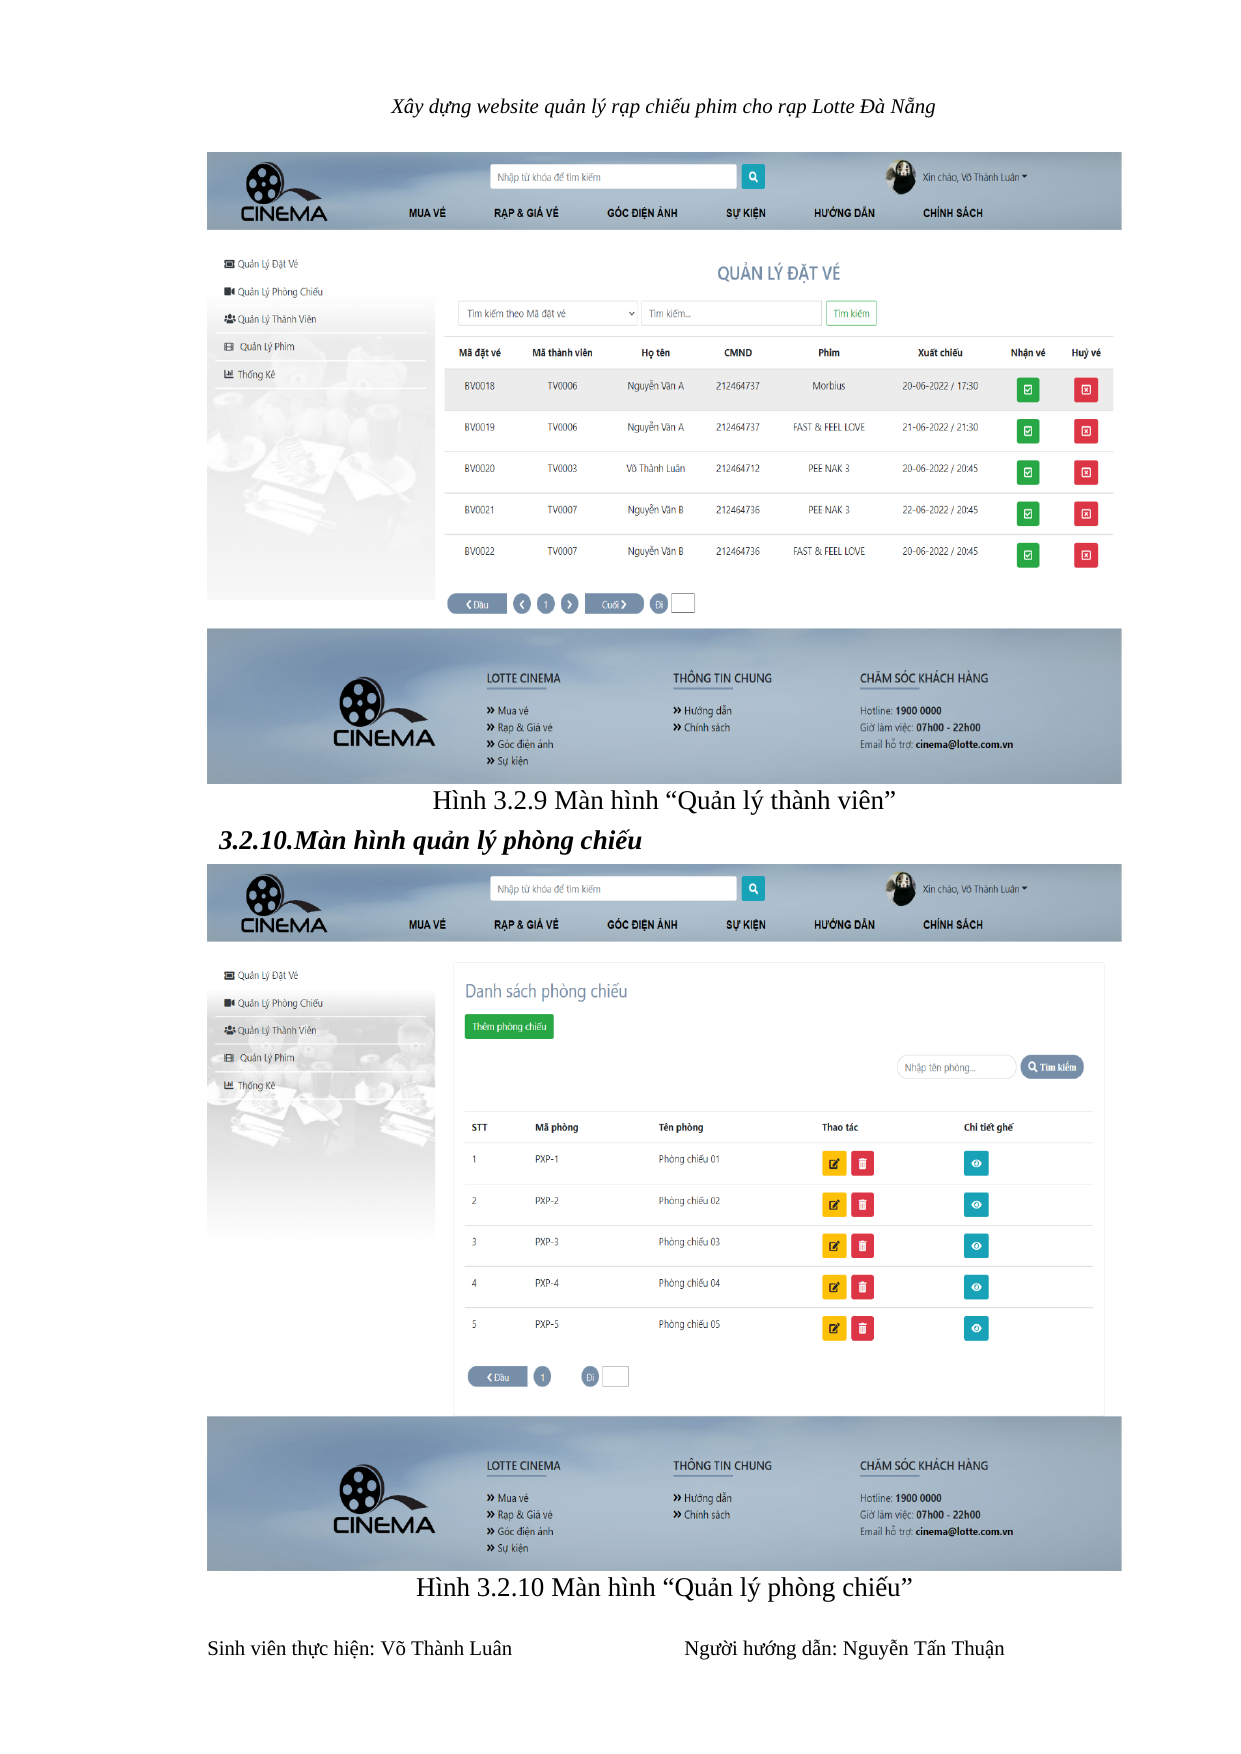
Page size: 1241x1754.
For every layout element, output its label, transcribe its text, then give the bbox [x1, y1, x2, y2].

text Hình 3.2.9 Màn hình “Quản lý thành viên” [207, 784, 1122, 815]
picture [207, 864, 1122, 1571]
list Màn hình quản lý phòng chiếu [219, 824, 1122, 855]
text Hình 3.2.10 Màn hình “Quản lý phòng chiếu” [207, 1571, 1122, 1602]
picture [207, 152, 1122, 784]
